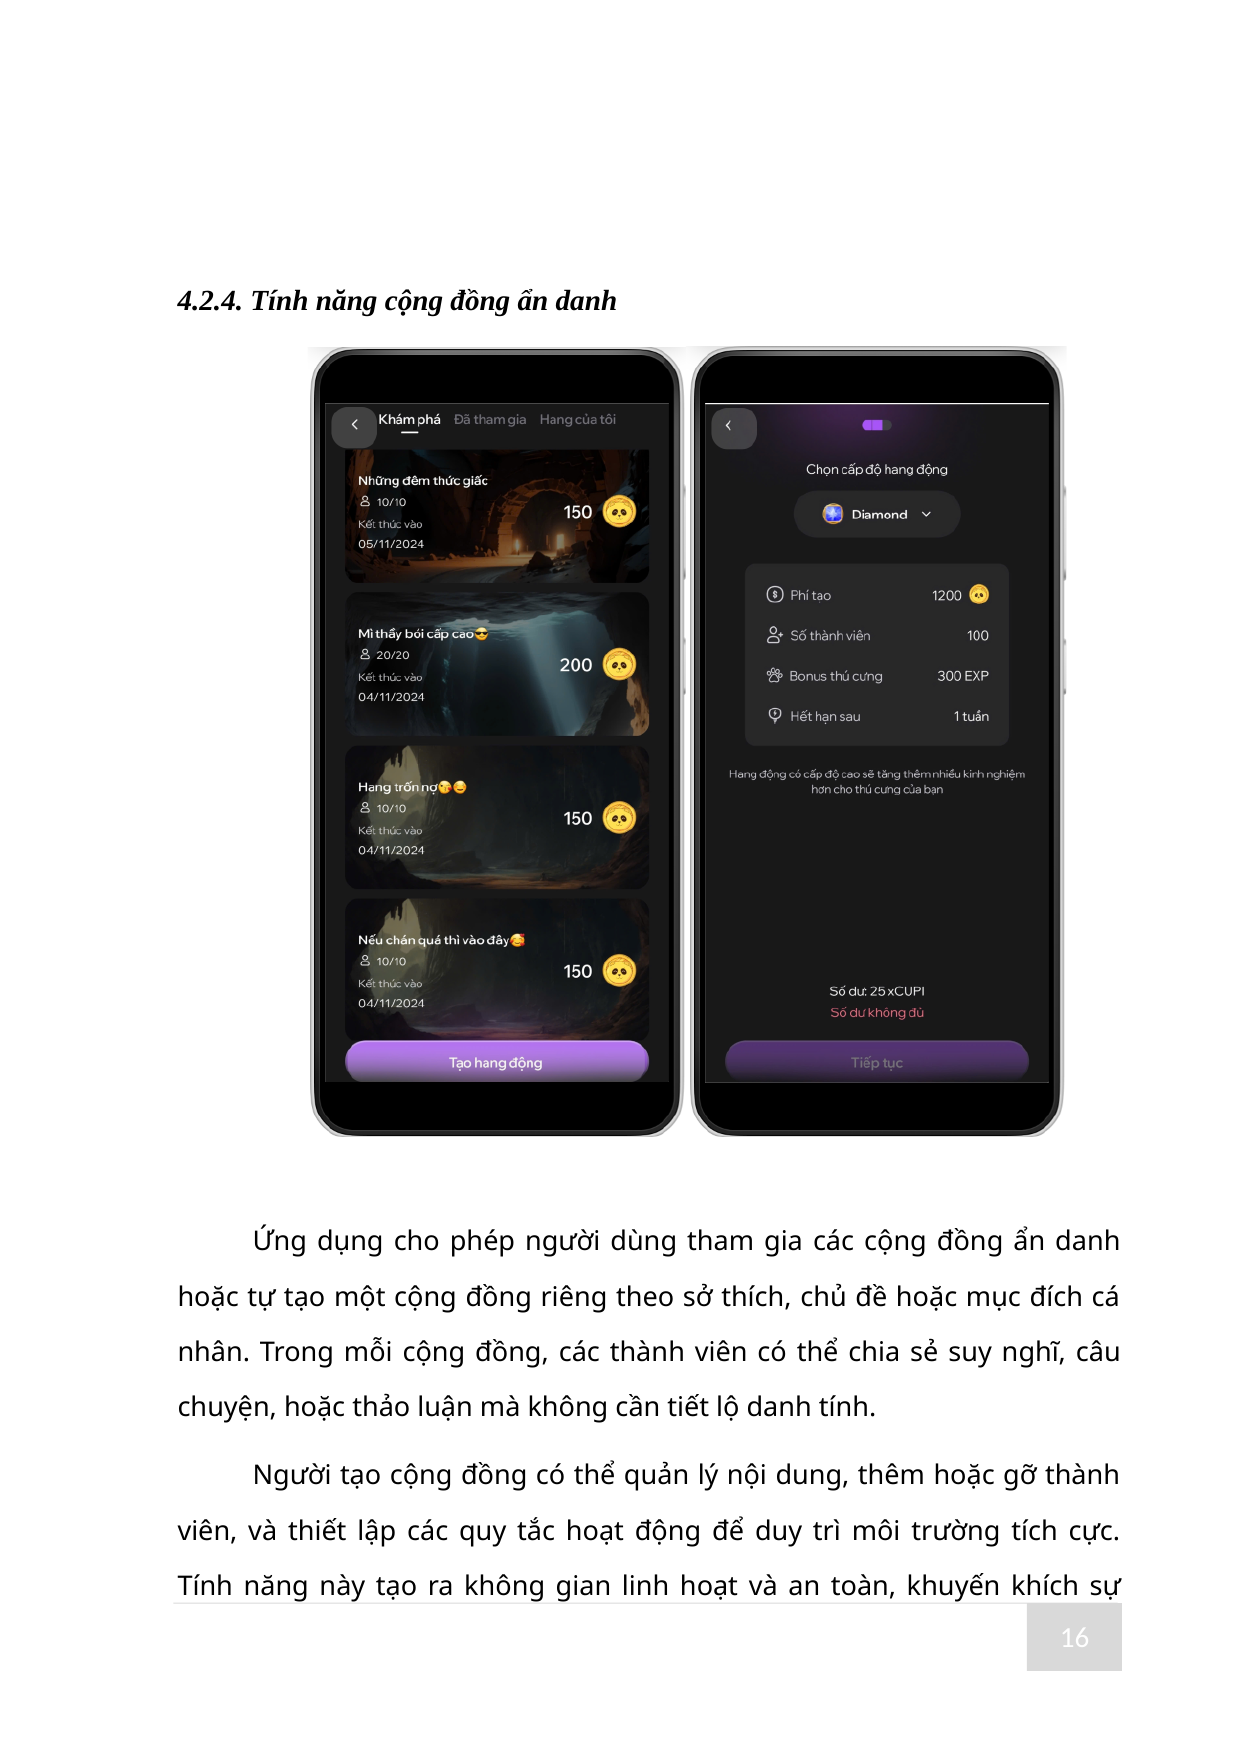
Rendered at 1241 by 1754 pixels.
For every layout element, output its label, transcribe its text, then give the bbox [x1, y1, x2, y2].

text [177, 1456, 1122, 1603]
subtitle 4.2.4. Tính năng cộng đồng ẩn danh [177, 283, 1122, 317]
picture [307, 346, 1067, 1137]
text Ứng dụng cho phép người dùng tham gia các cộng đồng ẩn danh hoặc tự tạo một cộng đồng riêng theo sở thích, chủ đề hoặc mục đích cá nhân. Trong mỗi cộng đồng, các thành viên có thể chia sẻ suy nghĩ, câu chuyện, hoặc thảo luận mà không cần tiết lộ danh tính. [177, 1222, 1122, 1425]
